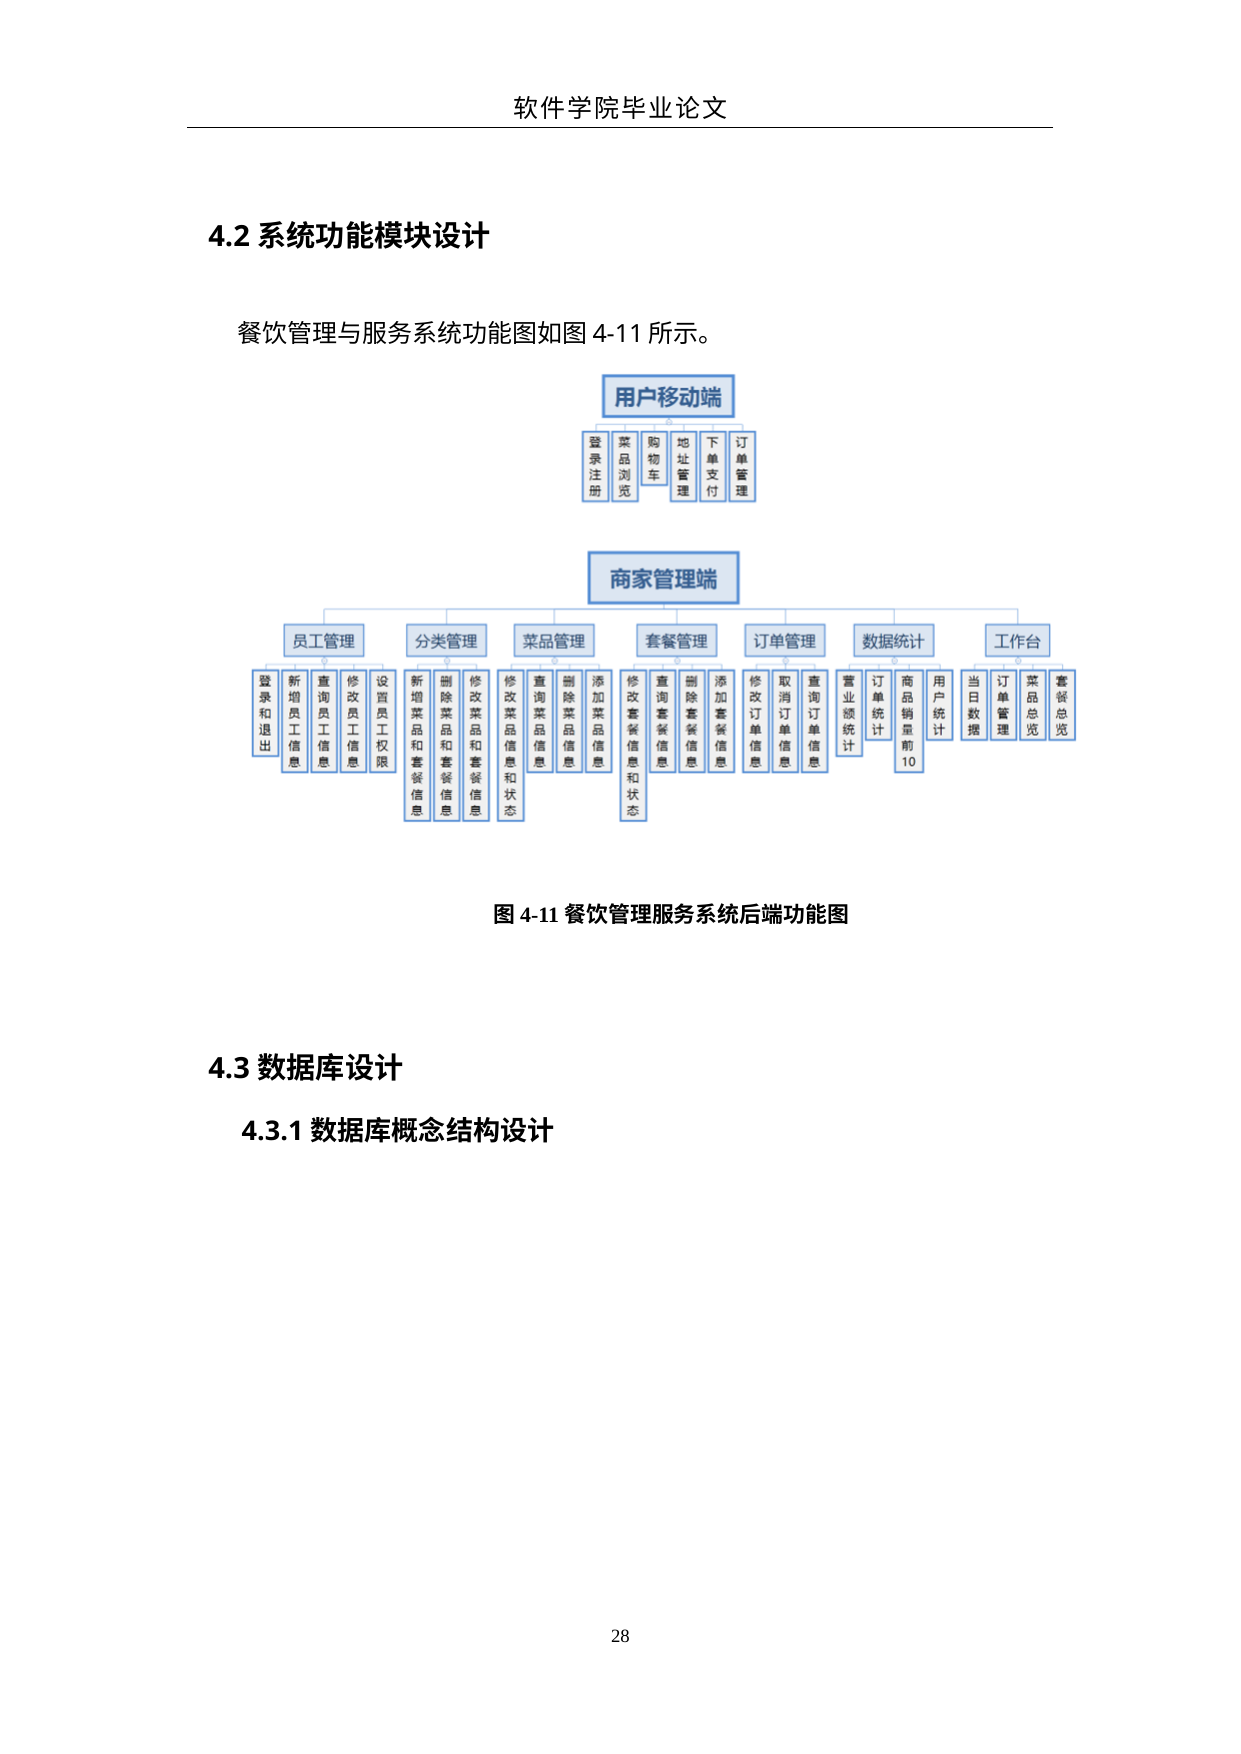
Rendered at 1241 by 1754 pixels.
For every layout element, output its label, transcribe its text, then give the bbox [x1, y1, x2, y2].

text 4.2 系统功能模块设计 [187, 213, 1053, 255]
text 4.3 数据库设计 [187, 1045, 1053, 1087]
picture [187, 366, 1094, 841]
text 图4-11 餐饮管理服务系统后端功能图 [450, 897, 1053, 929]
text 4.3.1 数据库概念结构设计 [187, 1108, 1053, 1148]
text 餐饮管理与服务系统功能图如图4-11所示。 [187, 314, 1053, 366]
